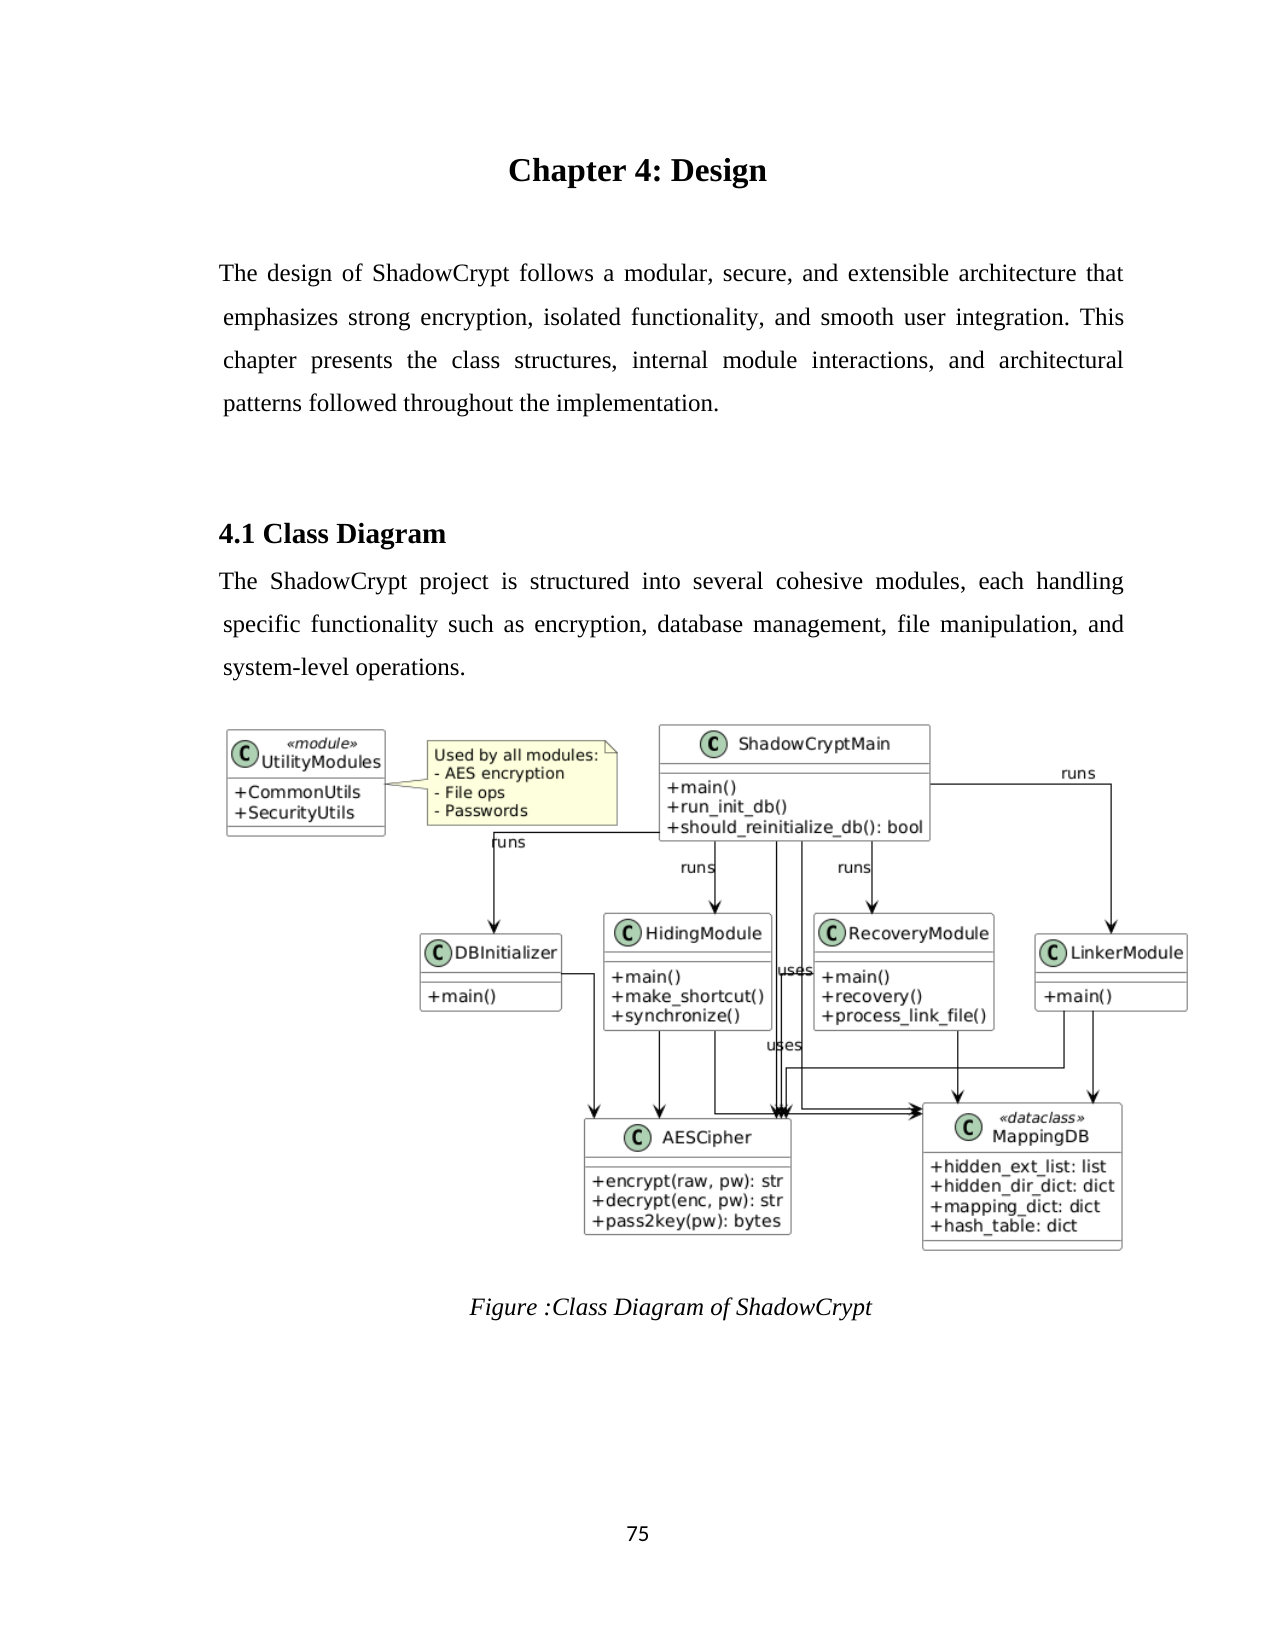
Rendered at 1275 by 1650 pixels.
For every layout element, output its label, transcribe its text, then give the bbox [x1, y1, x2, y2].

subtitle Chapter 4: Design [150, 150, 1125, 188]
subtitle 4.1 Class Diagram [219, 516, 1125, 549]
picture [218, 716, 1194, 1257]
text Figure :Class Diagram of ShadowCrypt [219, 1292, 1125, 1320]
text The ShadowCrypt project is structured into several cohesive modules, each handling specific functionality such as encryption, database management, file manipulation, and system-level operations. [219, 566, 1125, 681]
text The design of ShadowCrypt follows a modular, secure, and extensible architecture that emphasizes strong encryption, isolated functionality, and smooth user integration. This chapter presents the class structures, internal module interactions, and architectural patterns followed throughout the implementation. [219, 258, 1125, 417]
